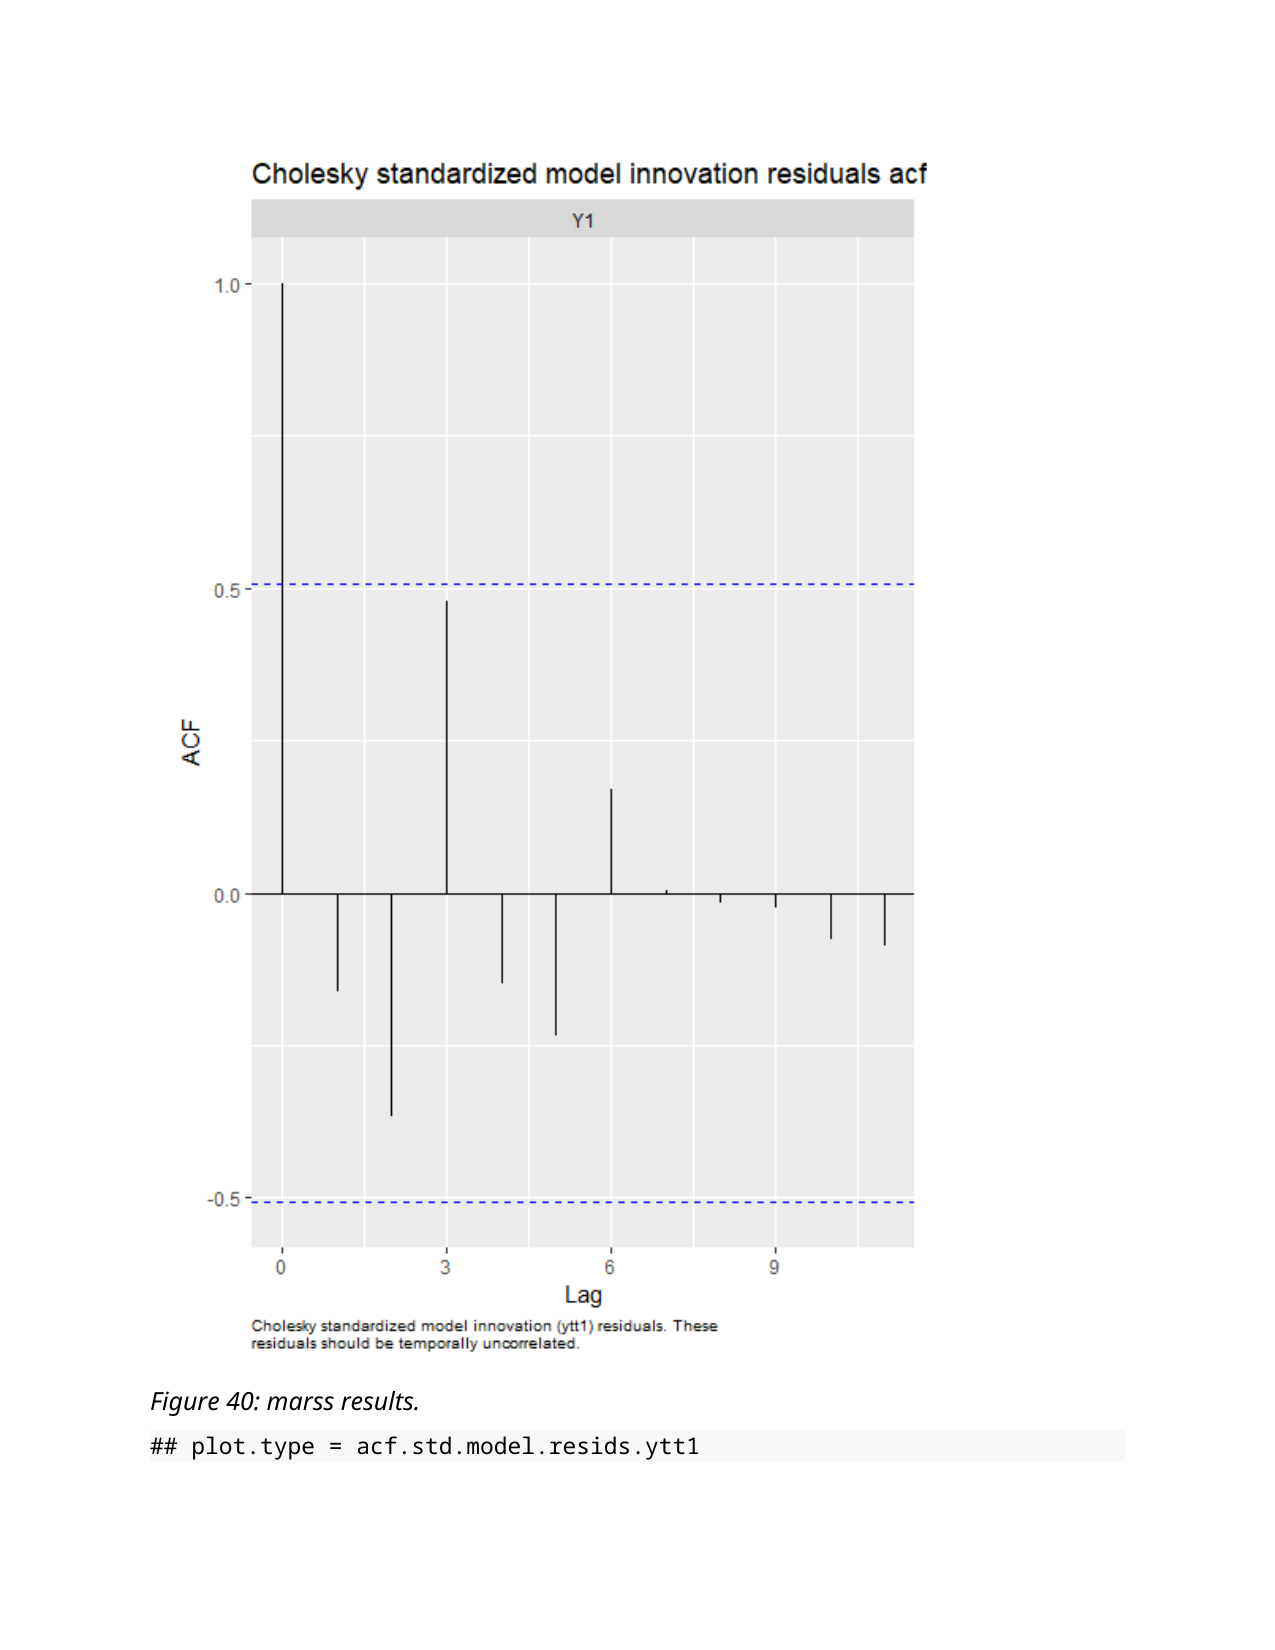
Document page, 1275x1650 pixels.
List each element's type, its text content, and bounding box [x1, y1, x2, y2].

text ## plot.type = acf.std.model.resids.ytt1 [150, 1430, 1125, 1461]
text Figure 40: marss results. [150, 1383, 1125, 1417]
picture [168, 150, 927, 1363]
